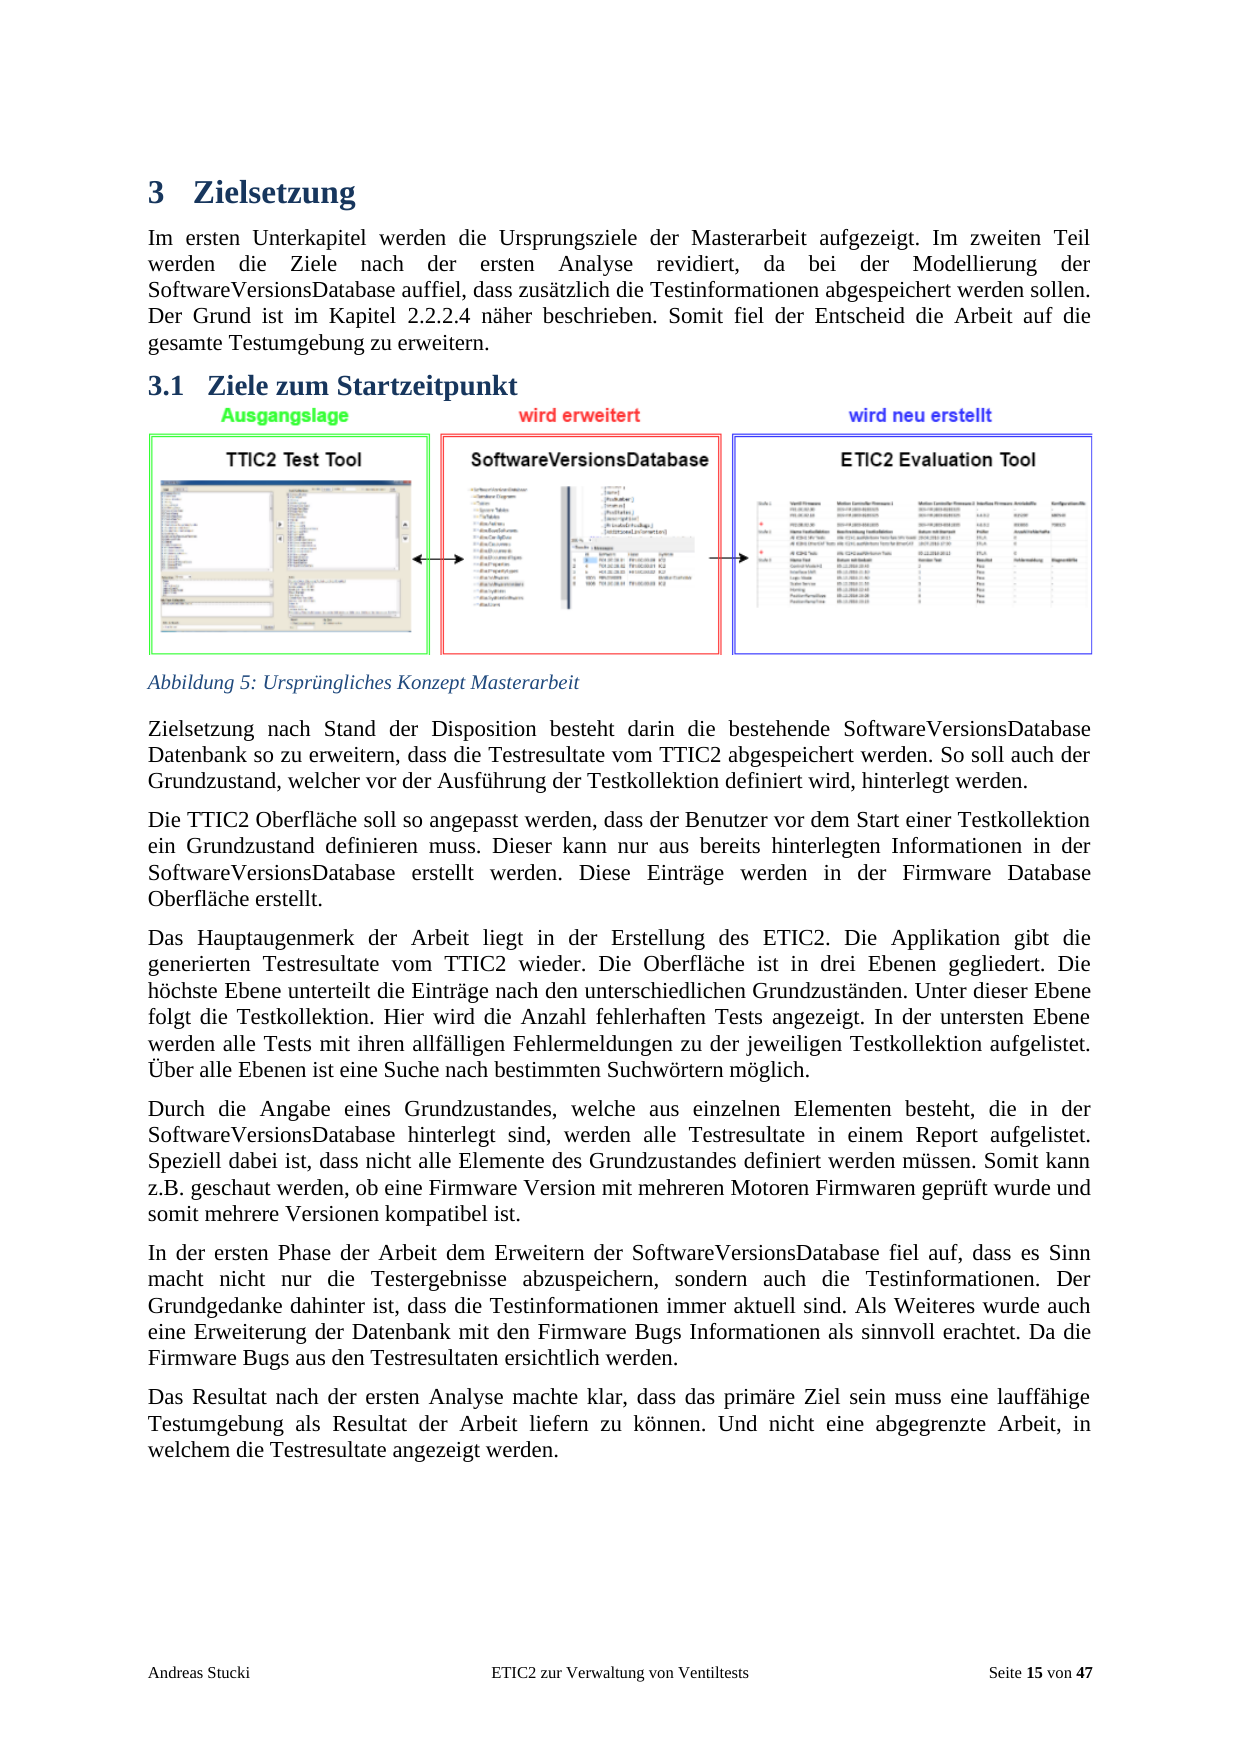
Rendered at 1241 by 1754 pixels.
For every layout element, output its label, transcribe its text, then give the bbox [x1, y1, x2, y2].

subtitle Ziele zum Startzeitpunkt [148, 368, 1092, 401]
text Die TTIC2 Oberfläche soll so angepasst werden, dass der Benutzer vor dem Start einer Testkollektion ein Grundzustand definieren muss. Dieser kann nur aus bereits hinterlegten Informationen in der SoftwareVersionsDatabase erstellt werden. Diese Einträge werden in der Firmware Database Oberfläche erstellt. [148, 806, 1092, 912]
text In der ersten Phase der Arbeit dem Erweitern der SoftwareVersionsDatabase fiel auf, dass es Sinn macht nicht nur die Testergebnisse abzuspeichern, sondern auch die Testinformationen. Der Grundgedanke dahinter ist, dass die Testinformationen immer aktuell sind. Als Weiteres wurde auch eine Erweiterung der Datenbank mit den Firmware Bugs Informationen als sinnvoll erachtet. Da die Firmware Bugs aus den Testresultaten ersichtlich werden. [148, 1239, 1092, 1371]
text Durch die Angabe eines Grundzustandes, welche aus einzelnen Elementen besteht, die in der SoftwareVersionsDatabase hinterlegt sind, werden alle Testresultate in einem Report aufgelistet. Speziell dabei ist, dass nicht alle Elemente des Grundzustandes definiert werden müssen. Somit kann z.B. geschaut werden, ob eine Firmware Version mit mehreren Motoren Firmwaren geprüft wurde und somit mehrere Versionen kompatibel ist. [148, 1095, 1092, 1227]
text Zielsetzung nach Stand der Disposition besteht darin die bestehende SoftwareVersionsDatabase Datenbank so zu erweitern, dass die Testresultate vom TTIC2 abgespeichert werden. So soll auch der Grundzustand, welcher vor der Ausführung der Testkollektion definiert wird, hinterlegt werden. [148, 715, 1092, 794]
text Im ersten Unterkapitel werden die Ursprungsziele der Masterarbeit aufgezeigt. Im zweiten Teil werden die Ziele nach der ersten Analyse revidiert, da bei der Modellierung der SoftwareVersionsDatabase auffiel, dass zusätzlich die Testinformationen abgespeichert werden sollen. Der Grund ist im Kapitel 2.2.2.4 näher beschrieben. Somit fiel der Entscheid die Arbeit auf die gesamte Testumgebung zu erweitern. [148, 223, 1092, 355]
subtitle Zielsetzung [148, 173, 1092, 211]
text Das Hauptaugenmerk der Arbeit liegt in der Erstellung des ETIC2. Die Applikation gibt die generierten Testresultate vom TTIC2 wieder. Die Oberfläche ist in drei Ebenen gegliedert. Die höchste Ebene unterteilt die Einträge nach den unterschiedlichen Grundzuständen. Unter dieser Ebene folgt die Testkollektion. Hier wird die Anzahl fehlerhaften Tests angezeigt. In der untersten Ebene werden alle Tests mit ihren allfälligen Fehlermeldungen zu der jeweiligen Testkollektion aufgelistet. Über alle Ebenen ist eine Suche nach bestimmten Suchwörtern möglich. [148, 924, 1092, 1082]
text Das Resultat nach der ersten Analyse machte klar, dass das primäre Ziel sein muss eine lauffähige Testumgebung als Resultat der Arbeit liefern zu können. Und nicht eine abgegrenzte Arbeit, in welchem die Testresultate angezeigt werden. [148, 1383, 1092, 1462]
